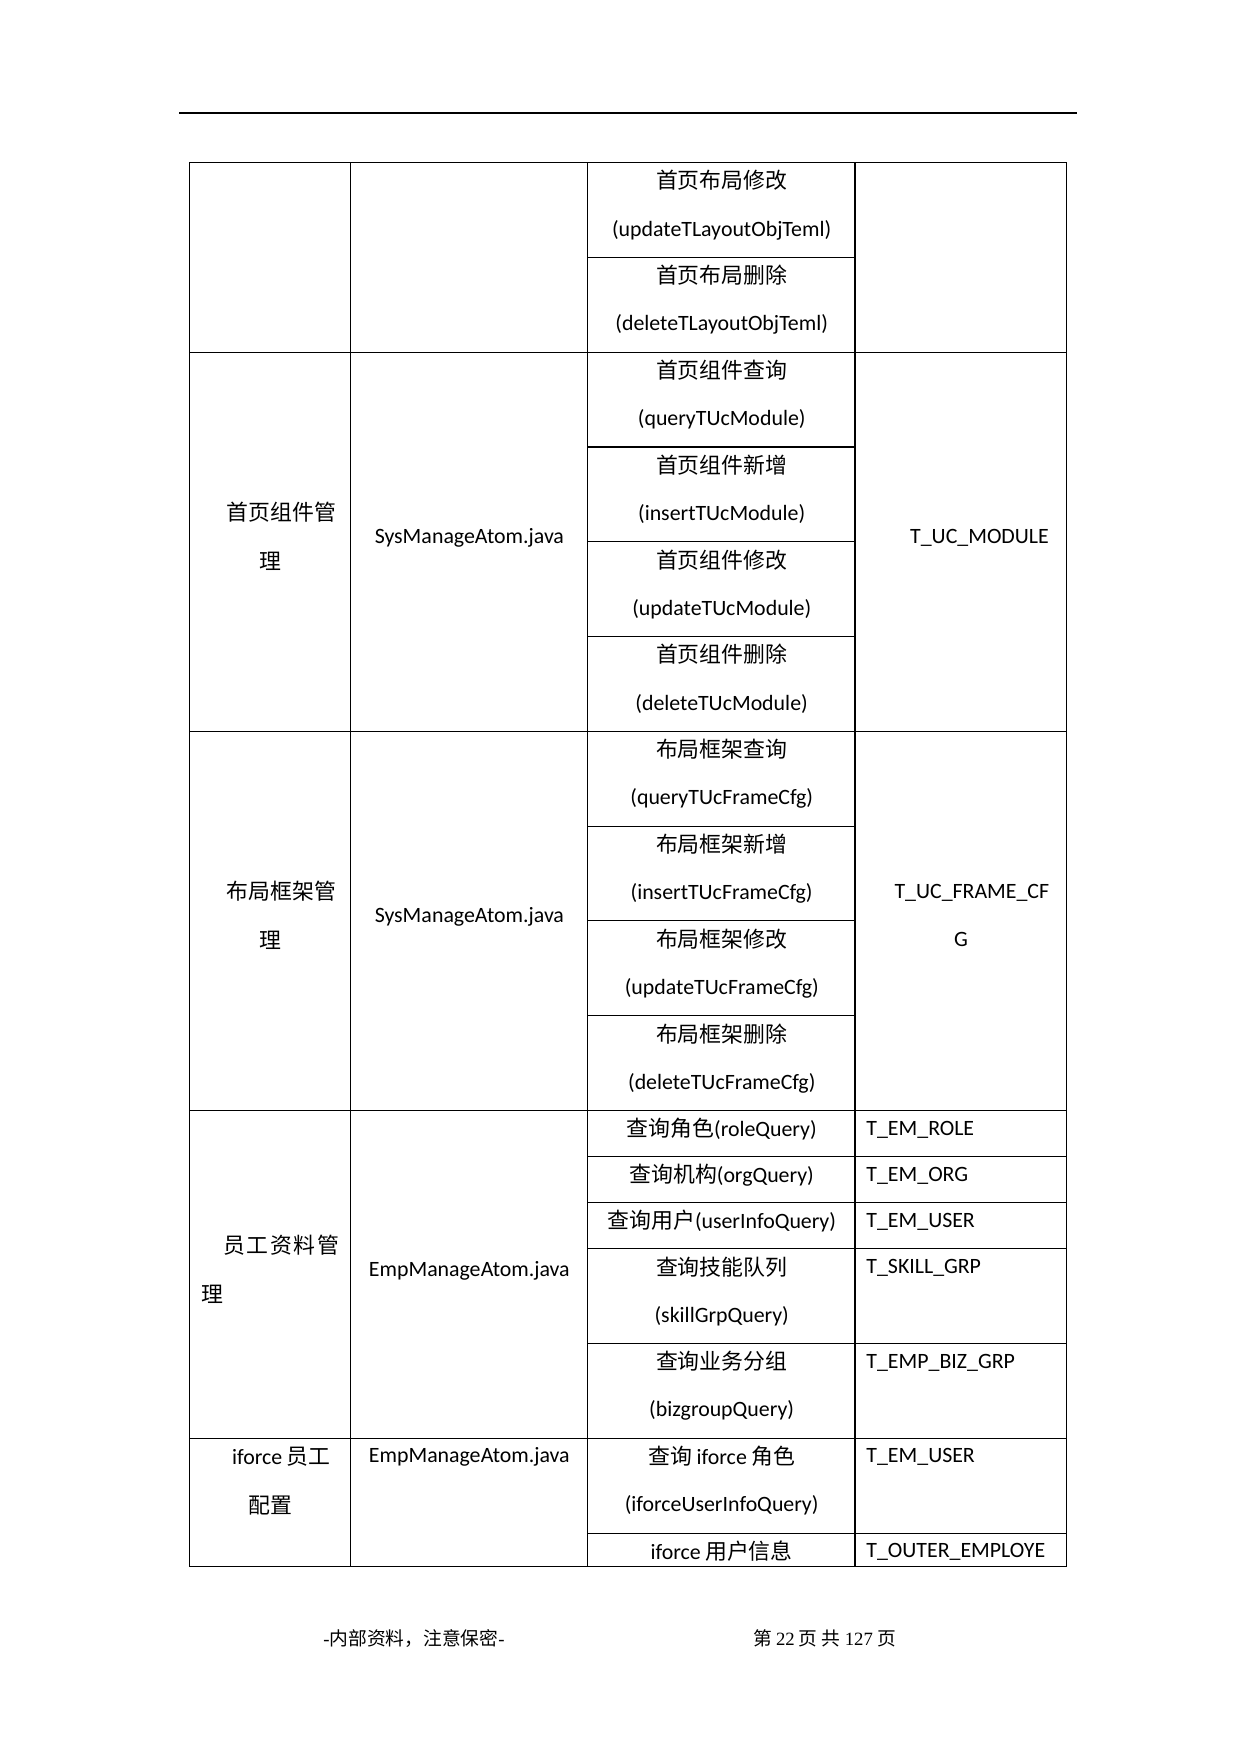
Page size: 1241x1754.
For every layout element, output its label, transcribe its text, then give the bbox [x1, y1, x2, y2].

table_cell 首页组件删除(deleteTUcModule) [588, 637, 854, 731]
table_cell T_UC_MODULE [856, 353, 1066, 731]
table_cell 首页组件管理 [190, 353, 350, 731]
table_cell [588, 1534, 854, 1566]
table_cell 布局框架查询(queryTUcFrameCfg) [588, 732, 854, 826]
table_cell T_EM_ORG [856, 1157, 1066, 1202]
table_cell iforce员工配置 [190, 1439, 350, 1566]
table_cell 查询机构(orgQuery) [588, 1157, 854, 1202]
table_cell 布局框架管理 [190, 732, 350, 1110]
table_cell 员工资料管理 [190, 1111, 350, 1438]
table_cell EmpManageAtom.java [351, 1439, 587, 1566]
table_cell T_EM_USER [856, 1439, 1066, 1532]
table_cell 布局框架删除(deleteTUcFrameCfg) [588, 1016, 854, 1110]
table_cell T_SKILL_GRP [856, 1249, 1066, 1343]
table_cell T_OUTER_EMPLOYEE [856, 1534, 1066, 1566]
table_cell SysManageAtom.java [351, 732, 587, 1110]
table_cell 查询技能队列(skillGrpQuery) [588, 1249, 854, 1343]
table_cell 查询角色(roleQuery) [588, 1111, 854, 1156]
table_cell 首页组件查询(queryTUcModule) [588, 353, 854, 446]
table_cell 查询用户(userInfoQuery) [588, 1203, 854, 1248]
table_cell T_EM_USER [856, 1203, 1066, 1248]
table_cell T_UC_FRAME_CFG [856, 732, 1066, 1110]
table_cell 布局框架新增(insertTUcFrameCfg) [588, 827, 854, 920]
table_cell 首页组件修改(updateTUcModule) [588, 542, 854, 636]
table_cell 首页布局修改(updateTLayoutObjTeml) [588, 163, 854, 257]
table_cell EmpManageAtom.java [351, 1111, 587, 1438]
table_cell 查询iforce角色(iforceUserInfoQuery) [588, 1439, 854, 1532]
table_cell 布局框架修改(updateTUcFrameCfg) [588, 921, 854, 1015]
table_cell SysManageAtom.java [351, 353, 587, 731]
table_cell 首页布局删除(deleteTLayoutObjTeml) [588, 258, 854, 352]
table_cell T_EM_ROLE [856, 1111, 1066, 1156]
table_cell 首页组件新增(insertTUcModule) [588, 448, 854, 541]
table_cell 查询业务分组(bizgroupQuery) [588, 1344, 854, 1438]
table_cell T_EMP_BIZ_GRP [856, 1344, 1066, 1438]
